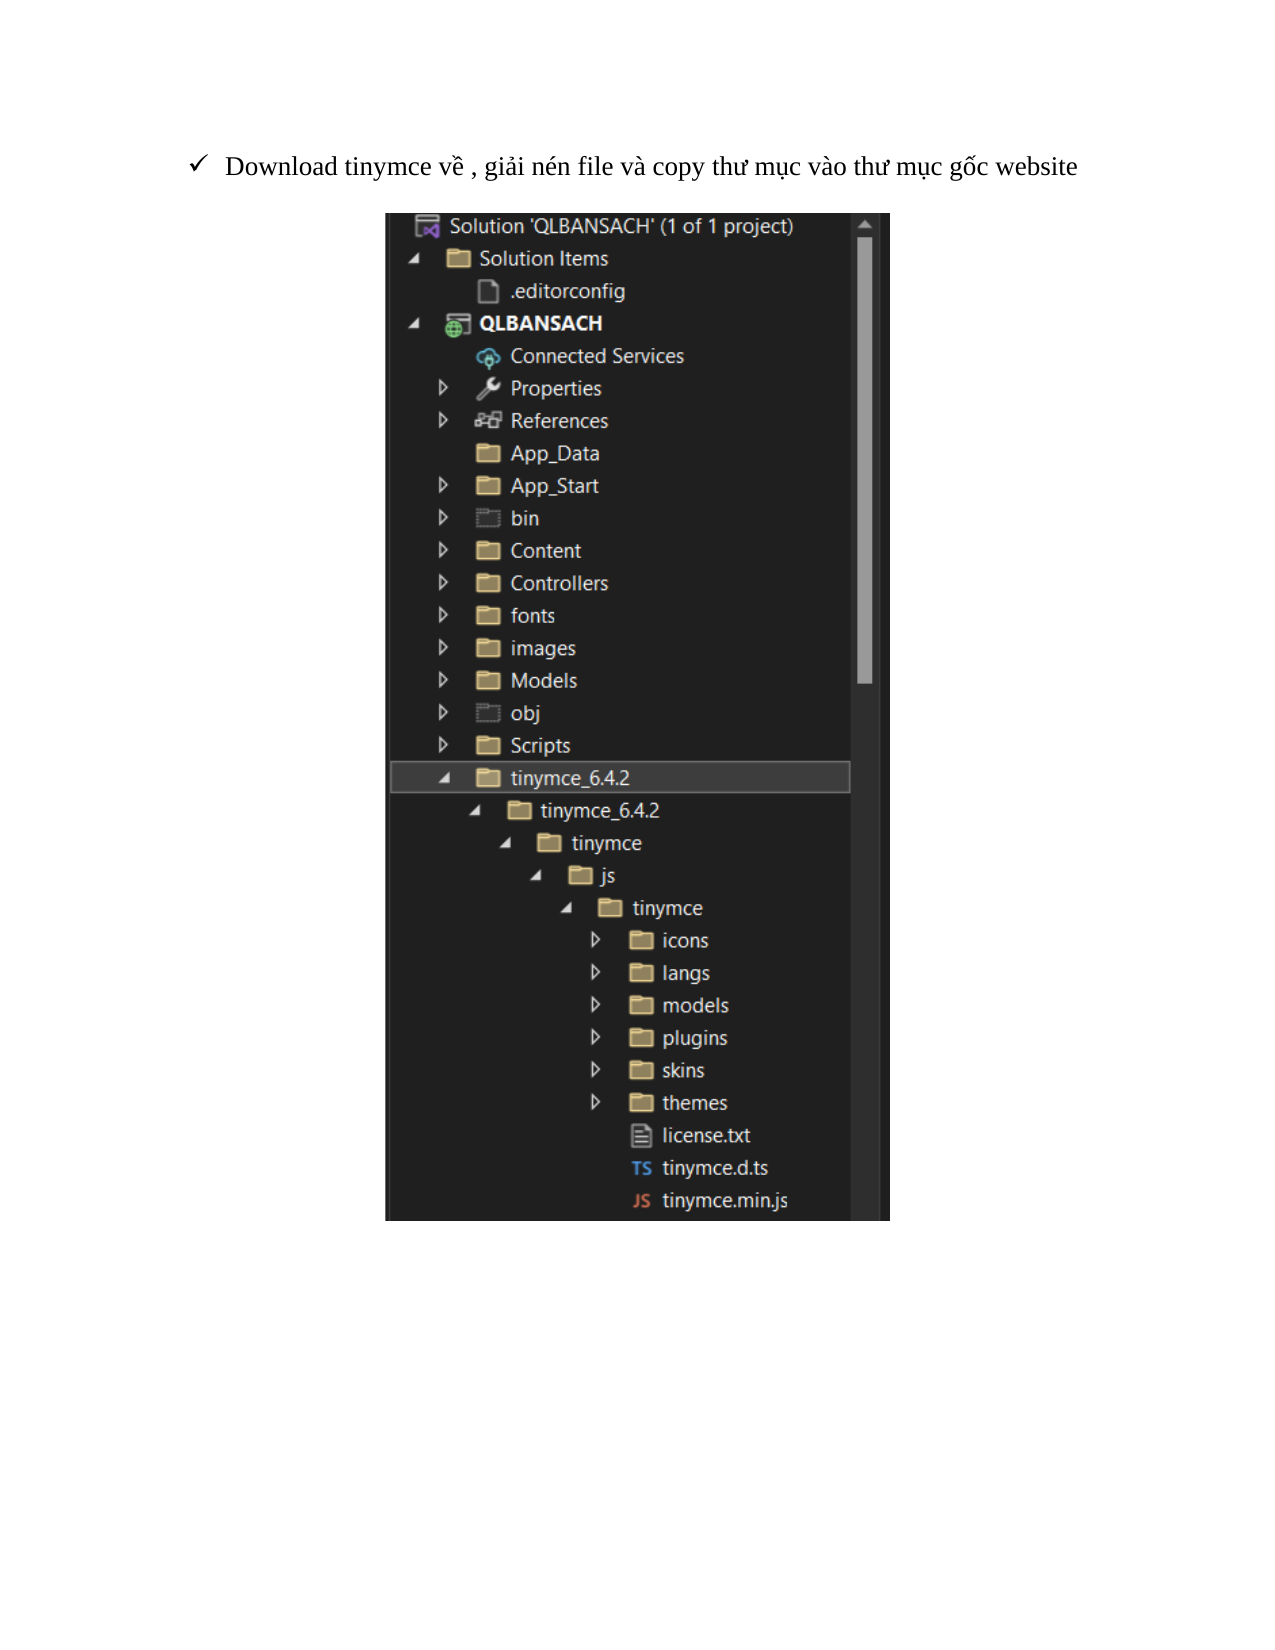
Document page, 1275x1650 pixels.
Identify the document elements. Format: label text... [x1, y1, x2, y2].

picture [385, 213, 890, 1221]
list Download tinymce về , giải nén file và copy thư mục vào thư mục gốc website [187, 150, 1125, 181]
